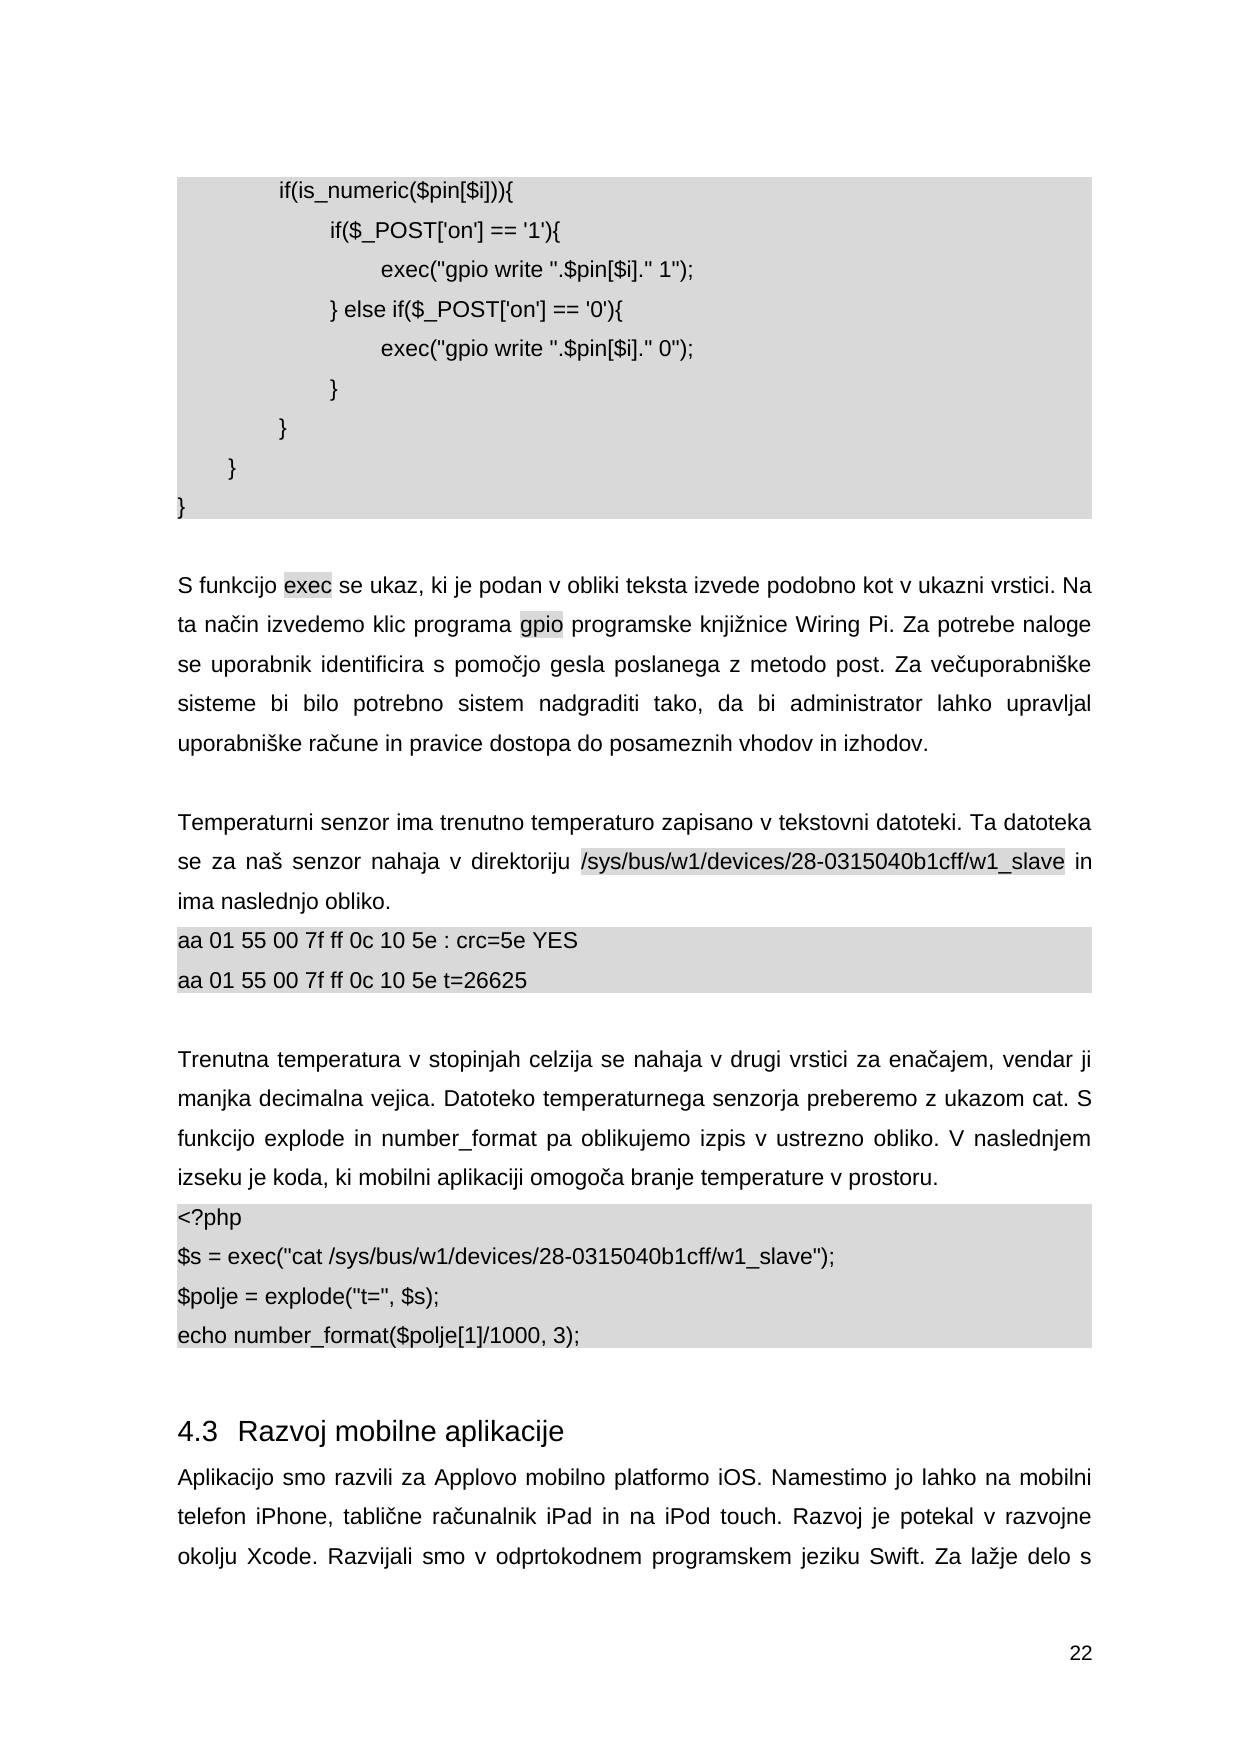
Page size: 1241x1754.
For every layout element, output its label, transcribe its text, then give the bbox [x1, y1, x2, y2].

text if($_POST['on'] == '1'){ [177, 217, 1092, 243]
text Trenutna temperatura v stopinjah celzija se nahaja v drugi vrstici za enačajem, vendar ji manjka decimalna vejica. Datoteko temperaturnega senzorja preberemo z ukazom cat. S funkcijo explode in number_format pa oblikujemo izpis v ustrezno obliko. V naslednjem izseku je koda, ki mobilni aplikaciji omogoča branje temperature v prostoru. [177, 1046, 1092, 1191]
text } [177, 374, 1092, 401]
subtitle Razvoj mobilne aplikacije [177, 1413, 1092, 1447]
text aa 01 55 00 7f ff 0c 10 5e t=26625 [177, 967, 1092, 993]
text aa 01 55 00 7f ff 0c 10 5e : crc=5e YES [177, 927, 1092, 954]
text if(is_numeric($pin[$i])){ [177, 177, 1092, 203]
text Temperaturni senzor ima trenutno temperaturo zapisano v tekstovni datoteki. Ta datoteka se za naš senzor nahaja v direktoriju /sys/bus/w1/devices/28-0315040b1cff/w1_slave in ima naslednjo obliko. [177, 809, 1092, 914]
text } else if($_POST['on'] == '0'){ [177, 296, 1092, 322]
text $polje = explode("t=", $s); [177, 1283, 1092, 1309]
text exec("gpio write ".$pin[$i]." 1"); [177, 256, 1092, 282]
text exec("gpio write ".$pin[$i]." 0"); [177, 335, 1092, 361]
text S funkcijo exec se ukaz, ki je podan v obliki teksta izvede podobno kot v ukazni vrstici. Na ta način izvedemo klic programa gpio programske knjižnice Wiring Pi. Za potrebe naloge se uporabnik identificira s pomočjo gesla poslanega z metodo post. Za večuporabniške sisteme bi bilo potrebno sistem nadgraditi tako, da bi administrator lahko upravljal uporabniške račune in pravice dostopa do posameznih vhodov in izhodov. [177, 572, 1092, 756]
text } [177, 453, 1092, 480]
text $s = exec("cat /sys/bus/w1/devices/28-0315040b1cff/w1_slave"); [177, 1243, 1092, 1269]
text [177, 1464, 1092, 1569]
text echo number_format($polje[1]/1000, 3); [177, 1322, 1092, 1348]
text } [177, 414, 1092, 440]
text } [177, 493, 1092, 519]
text <?php [177, 1204, 1092, 1230]
